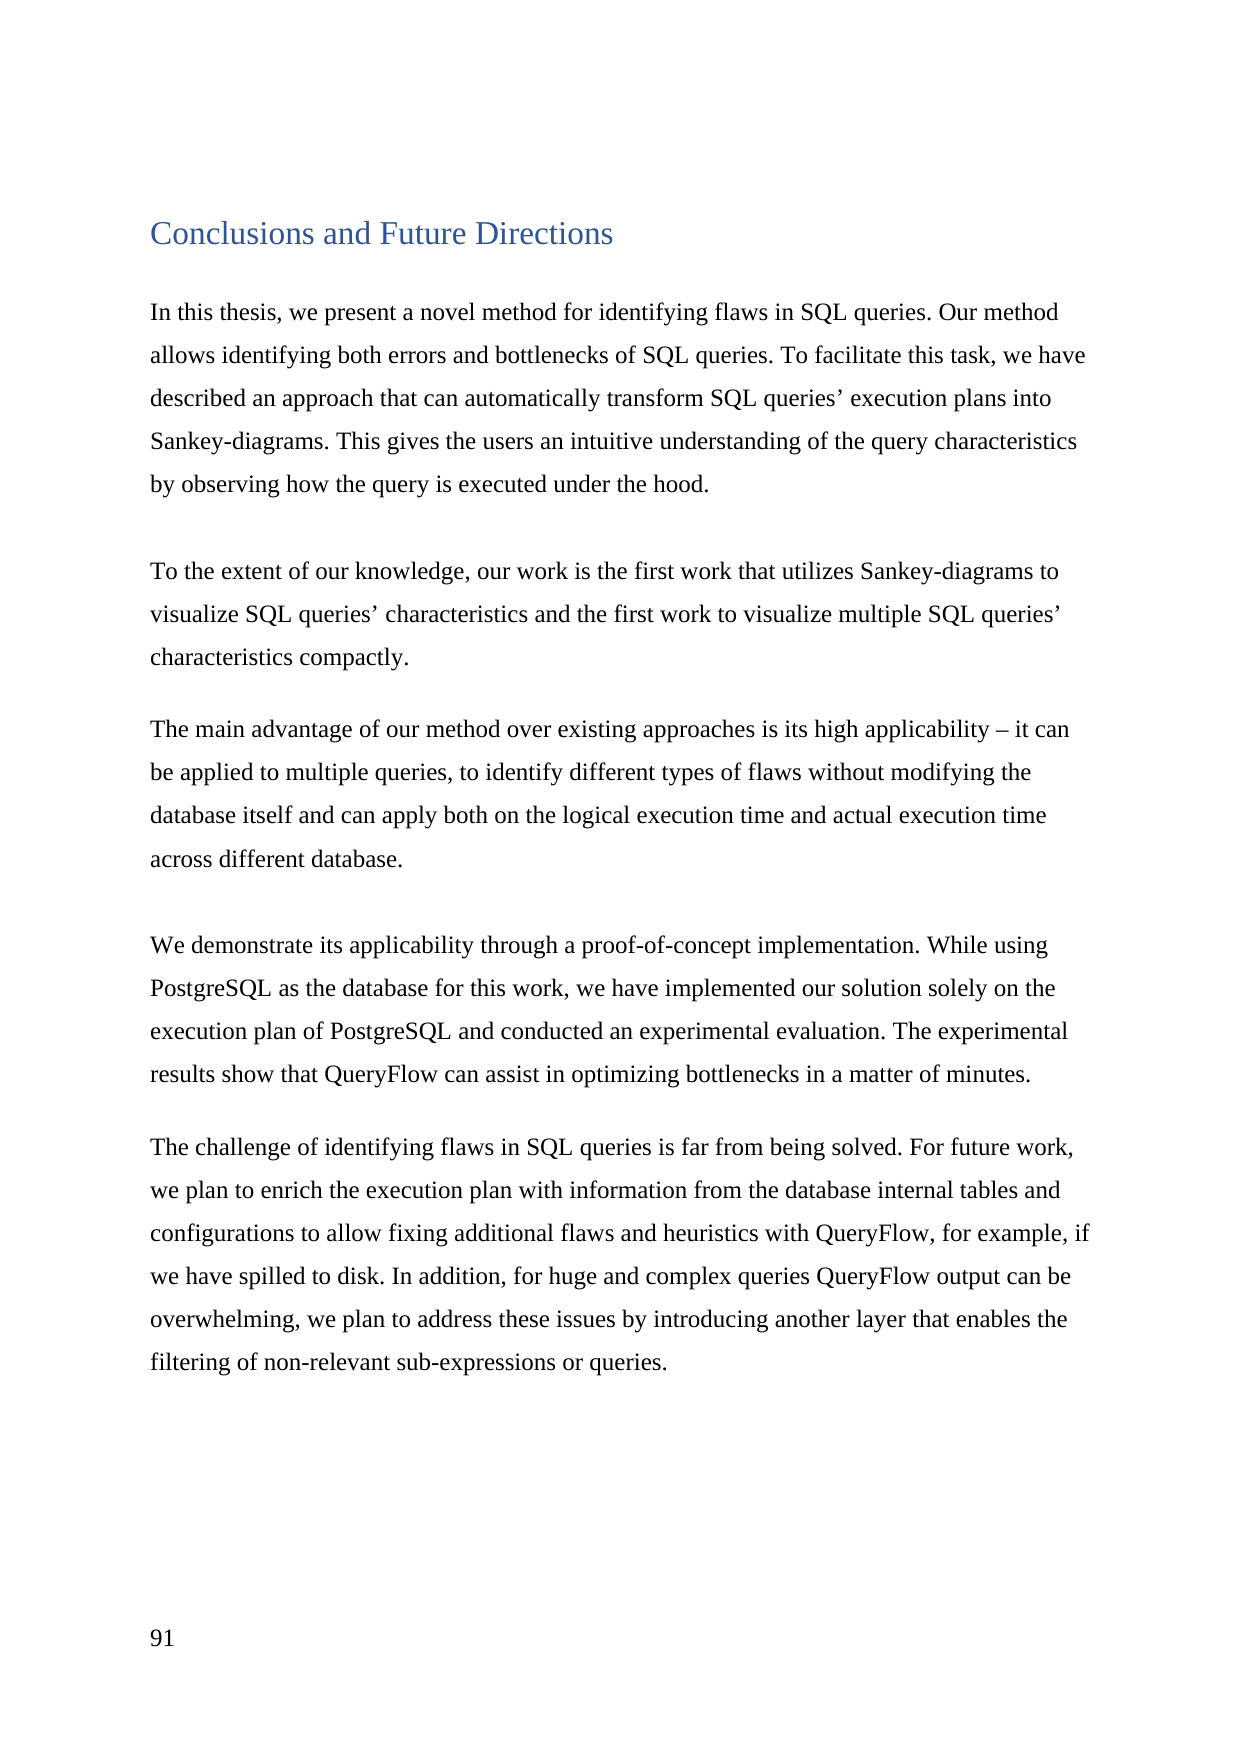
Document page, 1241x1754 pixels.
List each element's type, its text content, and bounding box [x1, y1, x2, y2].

subtitle Conclusions and Future Directions [150, 213, 1090, 297]
text The main advantage of our method over existing approaches is its high applicability – it can be applied to multiple queries, to identify different types of flaws without modifying the database itself and can apply both on the logical execution time and actual execution time across different database. We demonstrate its applicability through a proof-of-concept implementation. While using PostgreSQL as the database for this work, we have implemented our solution solely on the execution plan of PostgreSQL and conducted an experimental evaluation. The experimental results show that QueryFlow can assist in optimizing bottlenecks in a matter of minutes. [150, 714, 1090, 1088]
text In this thesis, we present a novel method for identifying flaws in SQL queries. Our method allows identifying both errors and bottlenecks of SQL queries. To facilitate this task, we have described an approach that can automatically transform SQL queries’ execution plans into Sankey-diagrams. This gives the users an intuitive understanding of the query characteristics by observing how the query is executed under the hood. To the extent of our knowledge, our work is the first work that utilizes Sankey-diagrams to visualize SQL queries’ characteristics and the first work to visualize multiple SQL queries’ characteristics compactly. [150, 297, 1090, 671]
text The challenge of identifying flaws in SQL queries is far from being solved. For future work, we plan to enrich the execution plan with information from the database internal tables and configurations to allow fixing additional flaws and heuristics with QueryFlow, for example, if we have spilled to disk. In addition, for huge and complex queries QueryFlow output can be overwhelming, we plan to address these issues by introducing another layer that enables the filtering of non-relevant sub-expressions or queries. [150, 1132, 1090, 1419]
